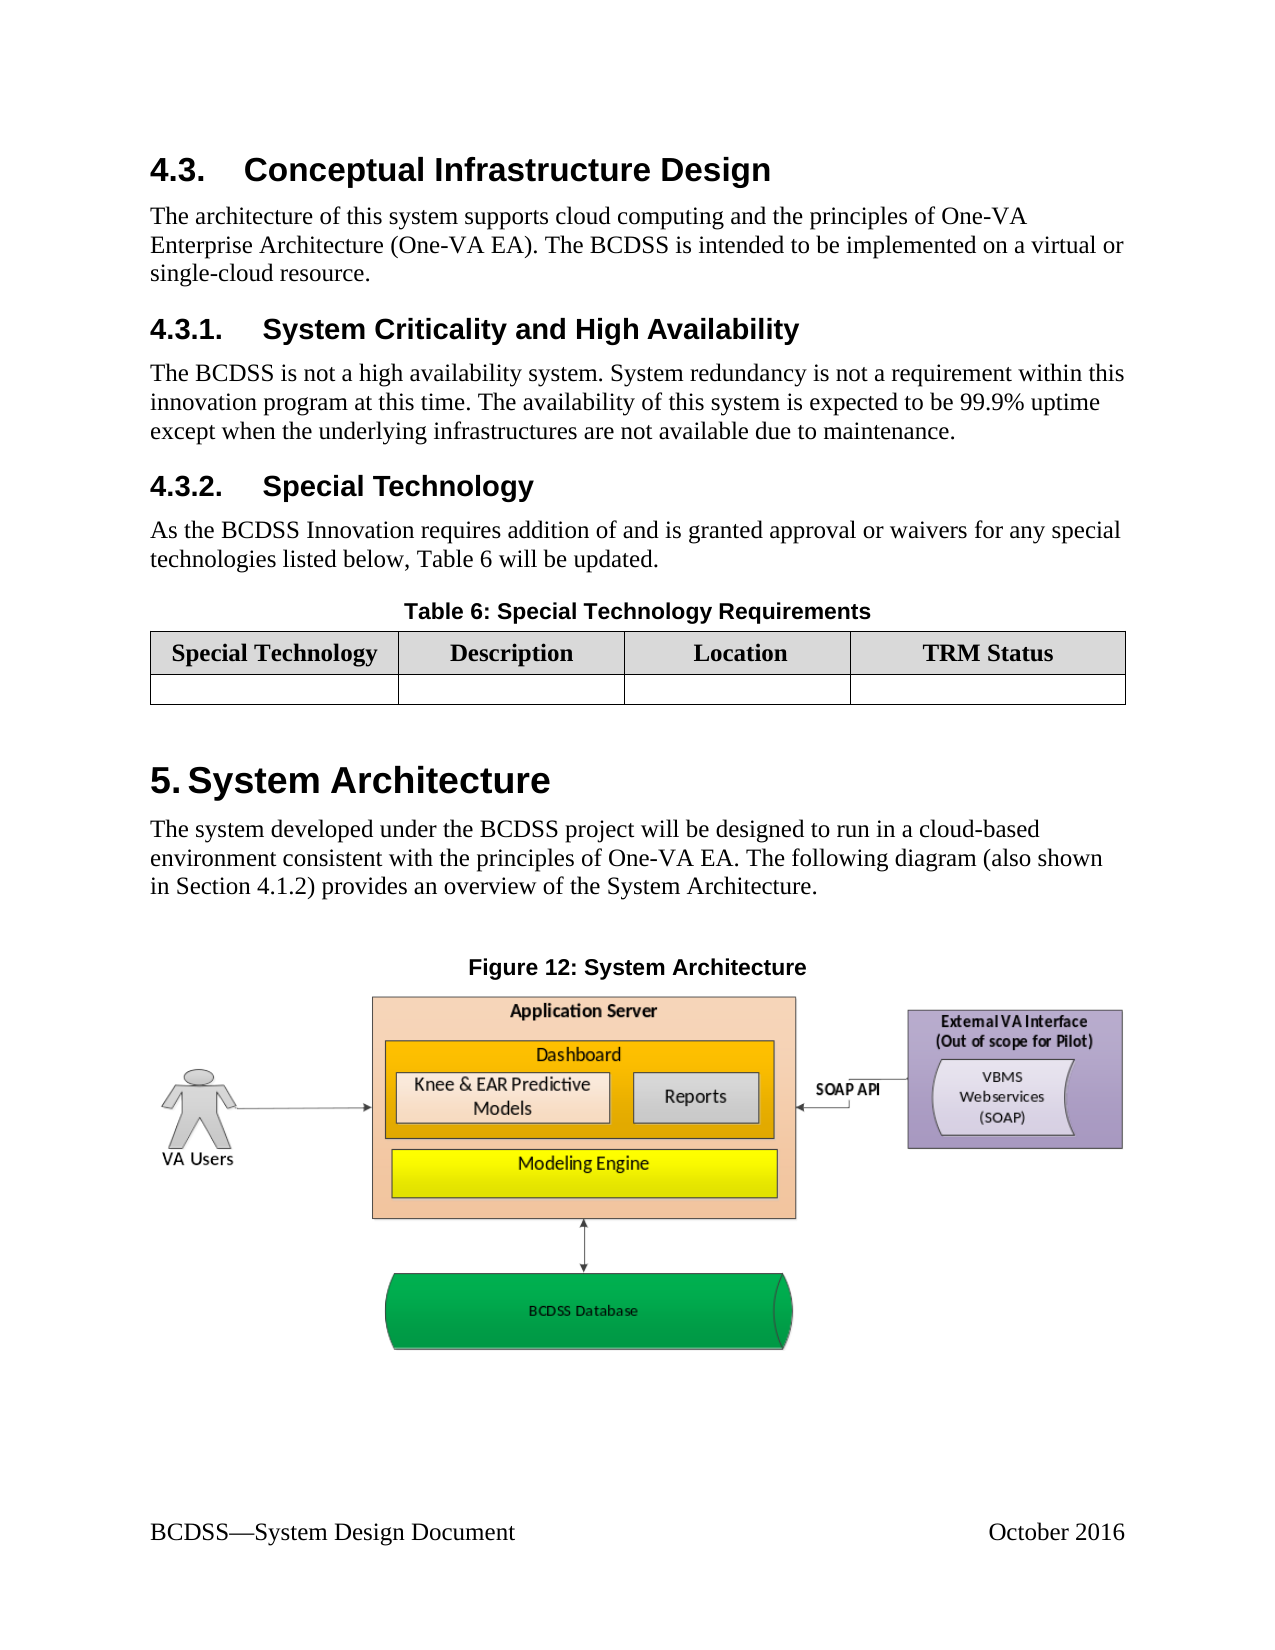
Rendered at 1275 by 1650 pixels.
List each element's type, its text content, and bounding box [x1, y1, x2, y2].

table_header Description [399, 632, 624, 674]
text The architecture of this system supports cloud computing and the principles of One-VA Enterprise Architecture (One-VA EA). The BCDSS is intended to be implemented on a virtual or single-cloud resource. [150, 201, 1125, 287]
text The BCDSS is not a high availability system. System redundancy is not a requirement within this innovation program at this time. The availability of this system is expected to be 99.9% uptime except when the underlying infrastructures are not available due to maintenance. [150, 358, 1125, 444]
table_header Location [625, 632, 850, 674]
table_cell [151, 675, 398, 703]
table_cell [399, 675, 624, 703]
table_cell [851, 675, 1125, 703]
text The system developed under the BCDSS project will be designed to run in a cloud-based environment consistent with the principles of One-VA EA. The following diagram (also shown in Section 4.1.2) provides an overview of the System Architecture. [150, 814, 1125, 900]
subtitle Conceptual Infrastructure Design [150, 150, 1125, 188]
subtitle System Criticality and High Availability [150, 312, 1125, 346]
table_header TRM Status [851, 632, 1125, 674]
text As the BCDSS Innovation requires addition of and is granted approval or waivers for any special technologies listed below, Table 6 will be updated. [150, 516, 1125, 573]
table_header Special Technology [151, 632, 398, 674]
subtitle Special Technology [150, 469, 1125, 503]
subtitle System Architecture [150, 758, 1125, 801]
table_cell [625, 675, 850, 703]
